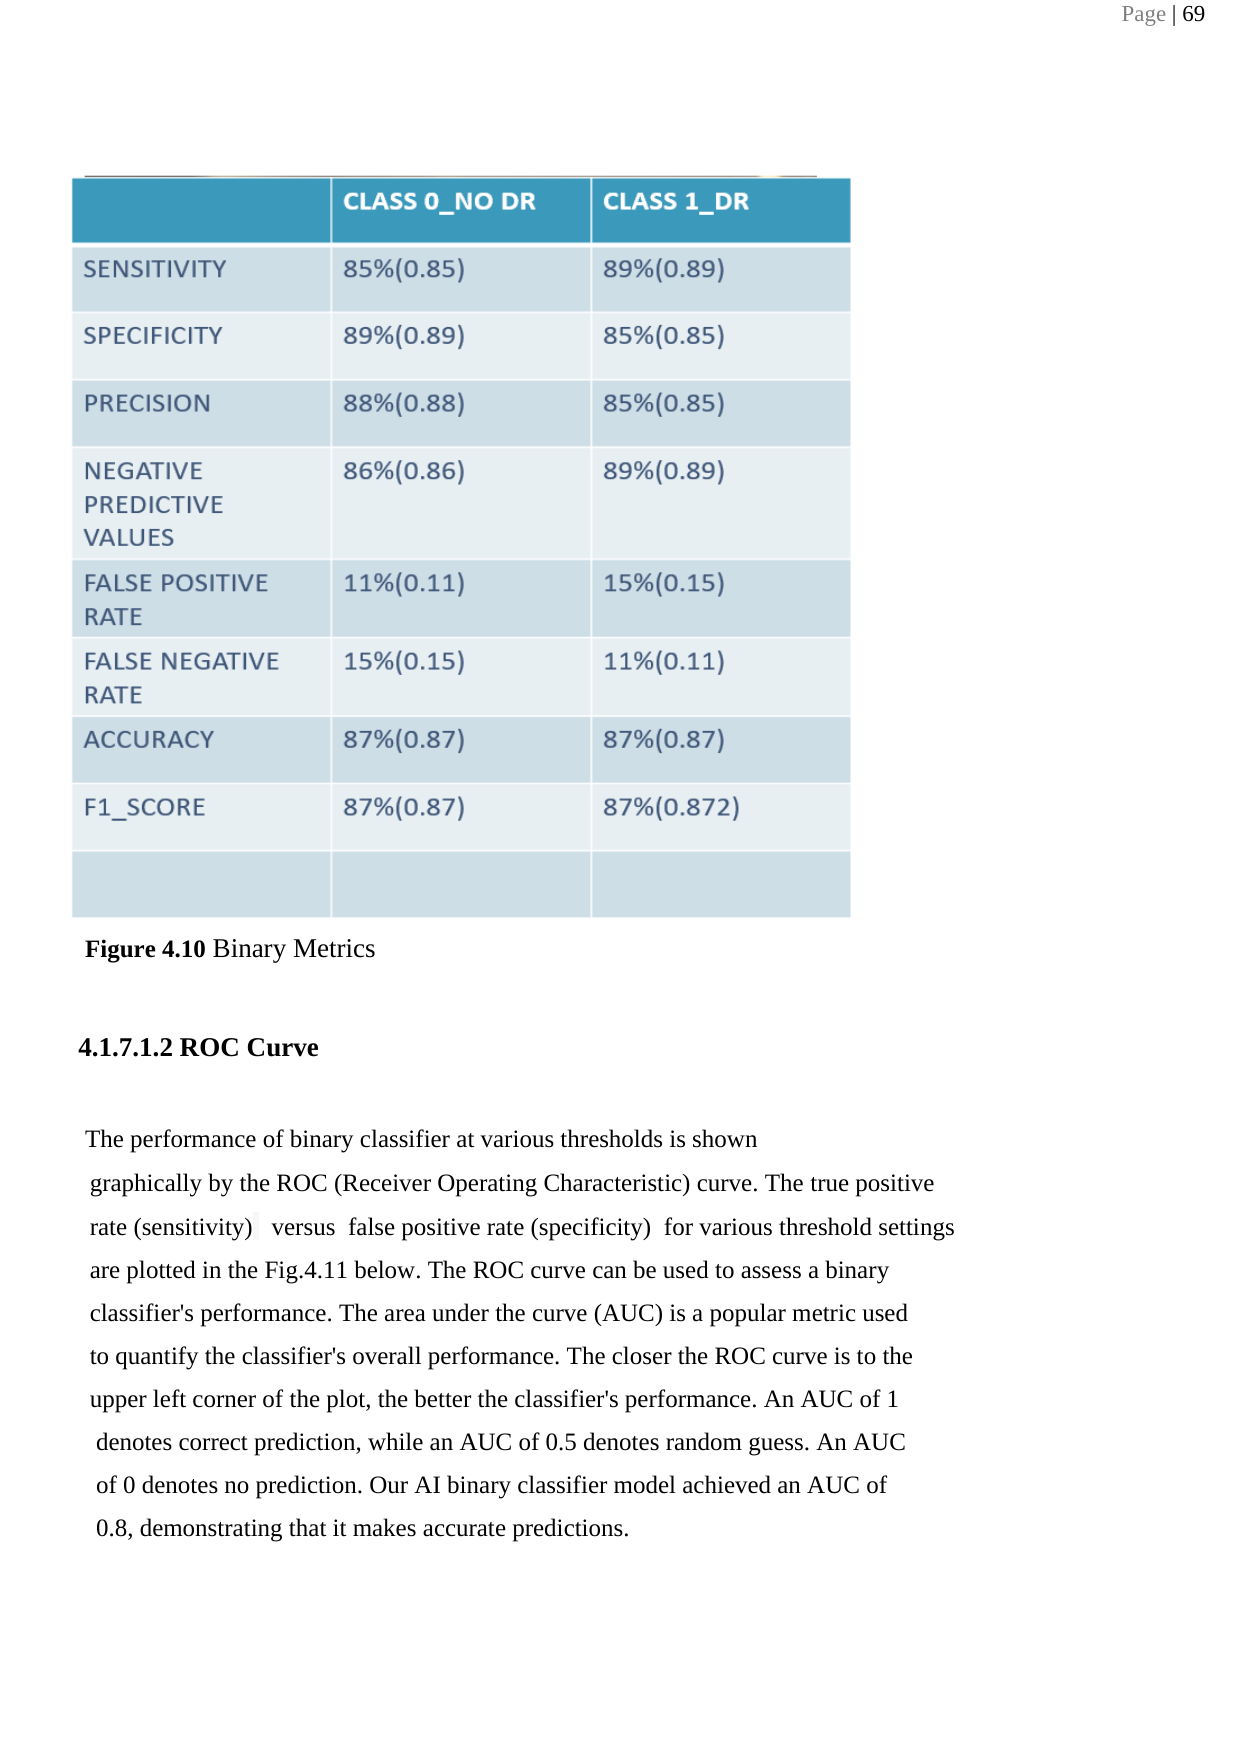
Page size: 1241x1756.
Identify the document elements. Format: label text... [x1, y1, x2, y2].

text 4.1.7.1.2 ROC Curve [64, 1031, 1078, 1062]
text to quantify the classifier's overall performance. The closer the ROC curve is to the [64, 1341, 1078, 1370]
text classifier's performance. The area under the curve (AUC) is a popular metric used [64, 1298, 1078, 1327]
text of 0 denotes no prediction. Our AI binary classifier model achieved an AUC of [64, 1470, 1078, 1499]
picture [64, 164, 868, 920]
text Figure 4.10 Binary Metrics [64, 932, 1205, 963]
text upper left corner of the plot, the better the classifier's performance. An AUC of 1 [64, 1384, 1078, 1413]
text The performance of binary classifier at various thresholds is shown [64, 1124, 1078, 1153]
text 0.8, demonstrating that it makes accurate predictions. [64, 1513, 1078, 1542]
text rate (sensitivity) versus false positive rate (specificity) for various threshold settings [651, 1212, 1078, 1240]
text are plotted in the Fig.4.11 below. The ROC curve can be used to assess a binary [64, 1255, 1078, 1283]
text denotes correct prediction, while an AUC of 0.5 denotes random guess. An AUC [64, 1427, 1078, 1456]
text graphically by the ROC (Receiver Operating Characteristic) curve. The true positive [64, 1168, 1078, 1197]
